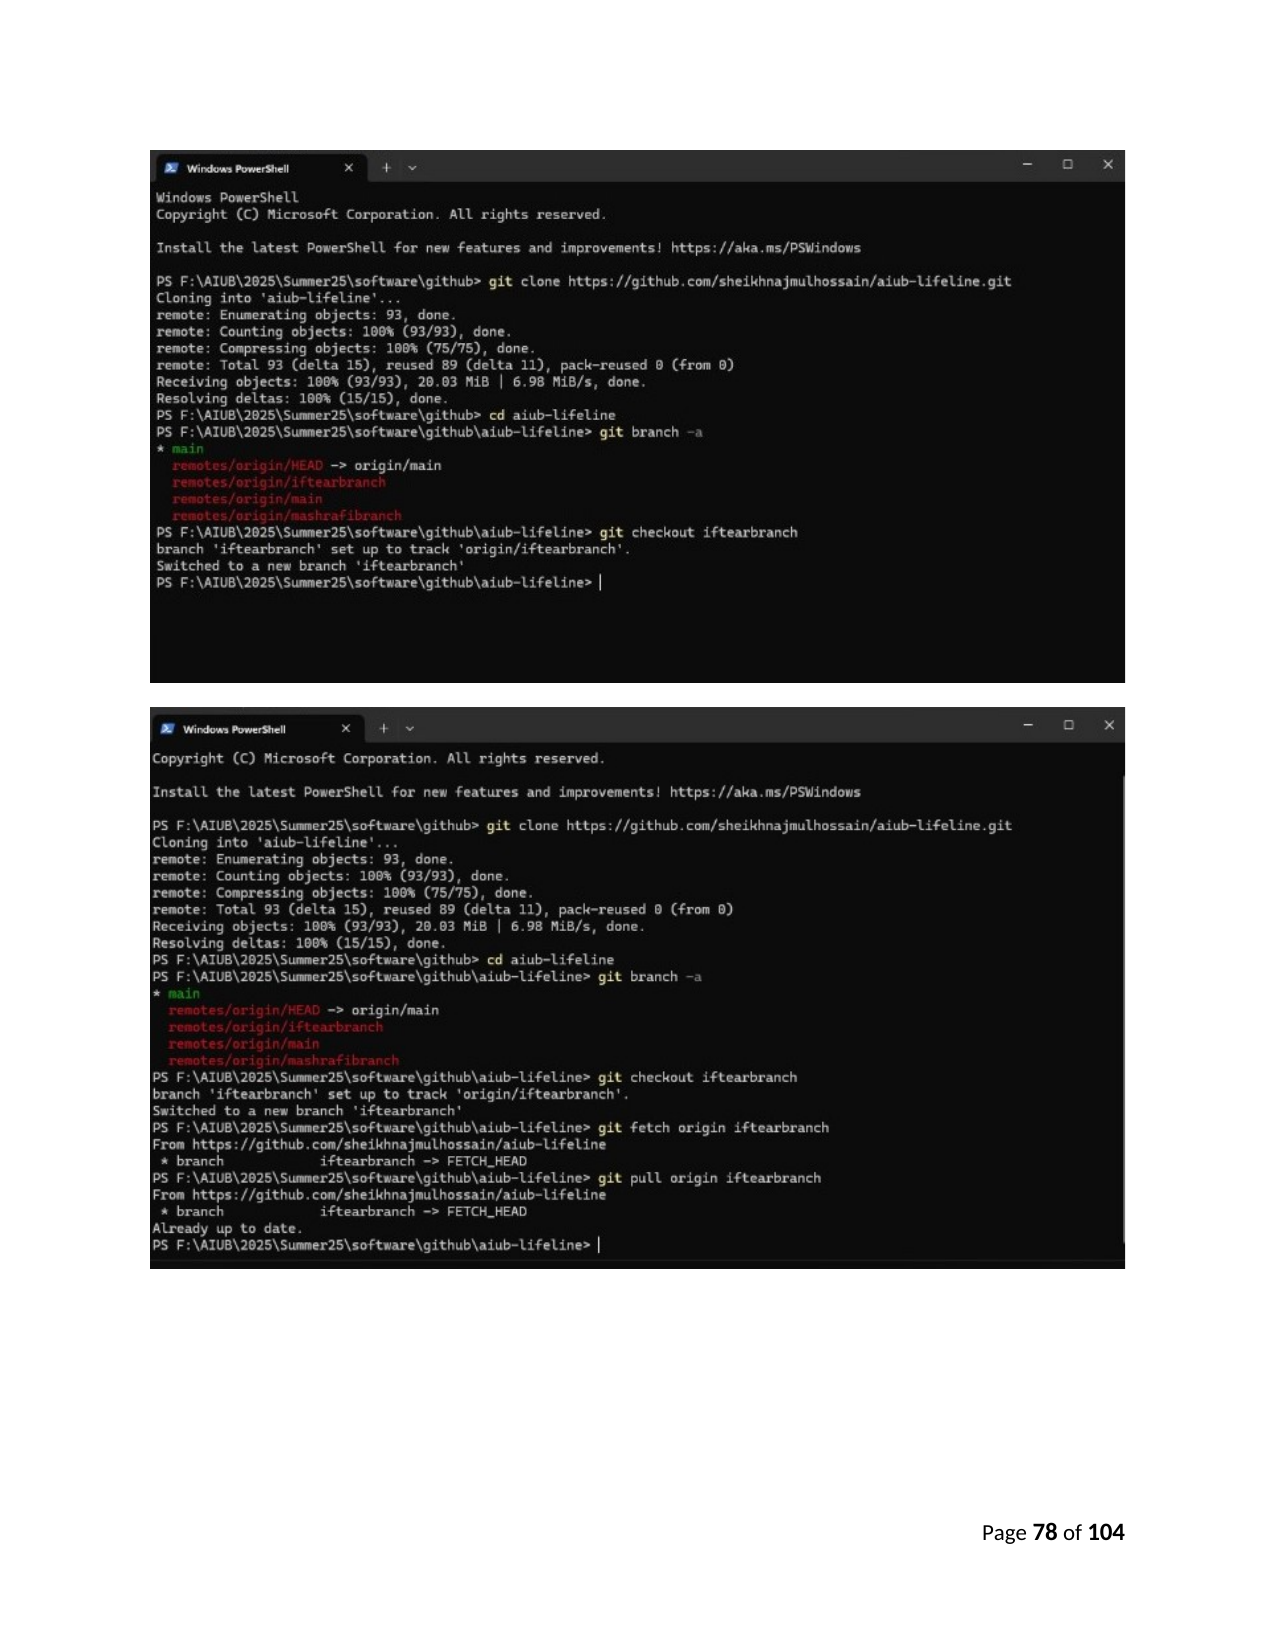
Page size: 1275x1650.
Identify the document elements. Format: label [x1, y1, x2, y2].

picture [150, 707, 1125, 1269]
picture [150, 150, 1125, 683]
